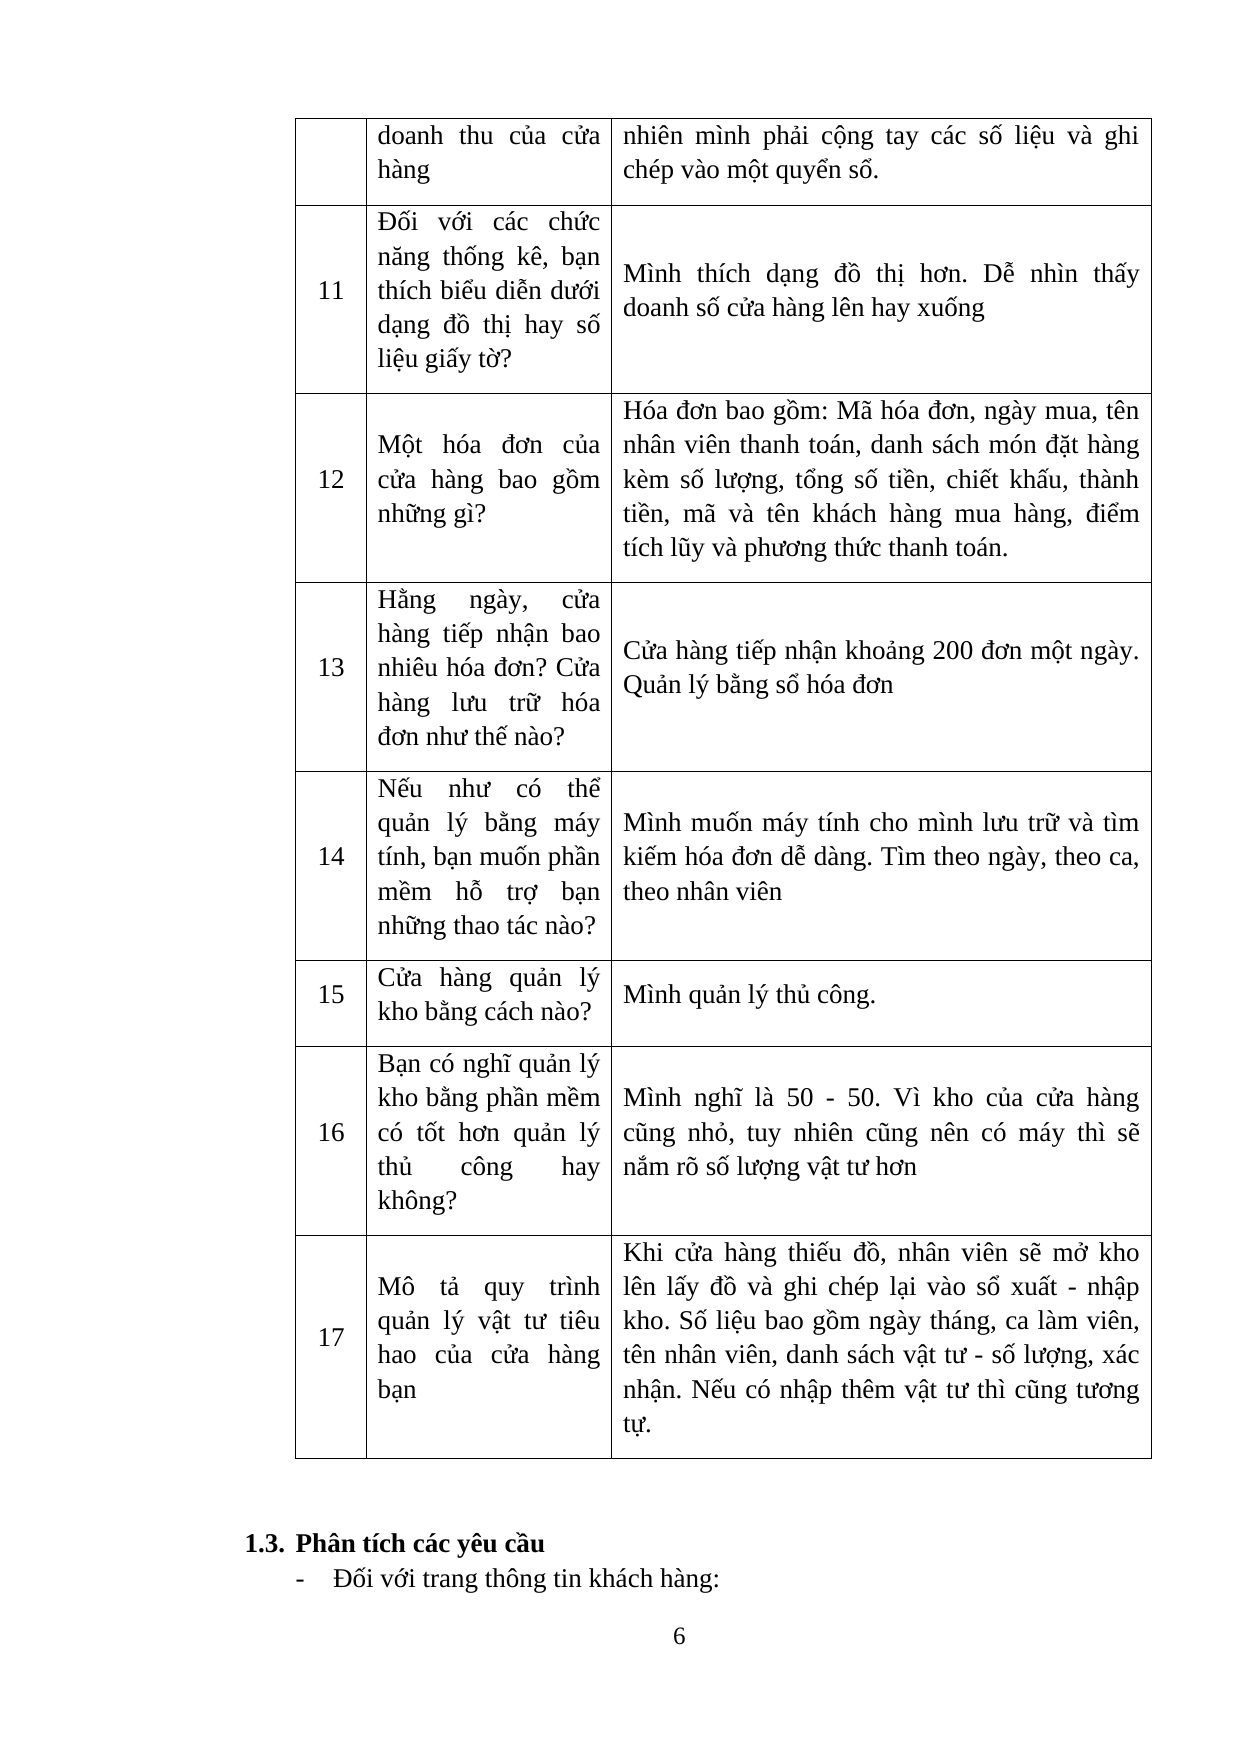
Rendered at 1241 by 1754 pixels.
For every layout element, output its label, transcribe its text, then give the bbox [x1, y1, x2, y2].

table_cell 13 [296, 583, 366, 771]
table_cell Một hóa đơn của cửa hàng bao gồm những gì? [367, 394, 611, 582]
table_cell Khi cửa hàng thiếu đồ, nhân viên sẽ mở kho lên lấy đồ và ghi chép lại vào sổ xuất - nhập kho. Số liệu bao gồm ngày tháng, ca làm viên, tên nhân viên, danh sách vật tư - số lượng, xác nhận. Nếu có nhập thêm vật tư thì cũng tương tự. [612, 1236, 1151, 1458]
table_cell 10 [296, 119, 366, 204]
list Đối với trang thông tin khách hàng: [295, 1562, 1152, 1593]
table_cell 11 [296, 206, 366, 393]
table_cell Mình quản lý thủ công. [612, 961, 1151, 1046]
table_cell Mình muốn máy tính cho mình lưu trữ và tìm kiếm hóa đơn dễ dàng. Tìm theo ngày, theo ca, theo nhân viên [612, 772, 1151, 960]
table_cell Mô tả quy trình quản lý vật tư tiêu hao của cửa hàng bạn [367, 1236, 611, 1458]
table_cell 12 [296, 394, 366, 582]
table_cell 16 [296, 1047, 366, 1235]
table_cell Cửa hàng quản lý kho bằng cách nào? [367, 961, 611, 1046]
table_cell 14 [296, 772, 366, 960]
table_cell 17 [296, 1236, 366, 1458]
table_cell Cửa hàng tiếp nhận khoảng 200 đơn một ngày. Quản lý bằng sổ hóa đơn [612, 583, 1151, 771]
table_cell Hóa đơn bao gồm: Mã hóa đơn, ngày mua, tên nhân viên thanh toán, danh sách món đặt hàng kèm số lượng, tổng số tiền, chiết khấu, thành tiền, mã và tên khách hàng mua hàng, điểm tích lũy và phương thức thanh toán. [612, 394, 1151, 582]
table_cell Mình nghĩ là 50 - 50. Vì kho của cửa hàng cũng nhỏ, tuy nhiên cũng nên có máy thì sẽ nắm rõ số lượng vật tư hơn [612, 1047, 1151, 1235]
list Phân tích các yêu cầu [244, 1527, 1152, 1559]
table_cell Nếu như có thể quản lý bằng máy tính, bạn muốn phần mềm hỗ trợ bạn những thao tác nào? [367, 772, 611, 960]
table_cell 15 [296, 961, 366, 1046]
table_cell Đối với các chức năng thống kê, bạn thích biểu diễn dưới dạng đồ thị hay số liệu giấy tờ? [367, 206, 611, 393]
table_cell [612, 119, 1151, 204]
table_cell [367, 119, 611, 204]
table_cell Bạn có nghĩ quản lý kho bằng phần mềm có tốt hơn quản lý thủ công hay không? [367, 1047, 611, 1235]
table_cell Hằng ngày, cửa hàng tiếp nhận bao nhiêu hóa đơn? Cửa hàng lưu trữ hóa đơn như thế nào? [367, 583, 611, 771]
table_cell Mình thích dạng đồ thị hơn. Dễ nhìn thấy doanh số cửa hàng lên hay xuống [612, 206, 1151, 393]
